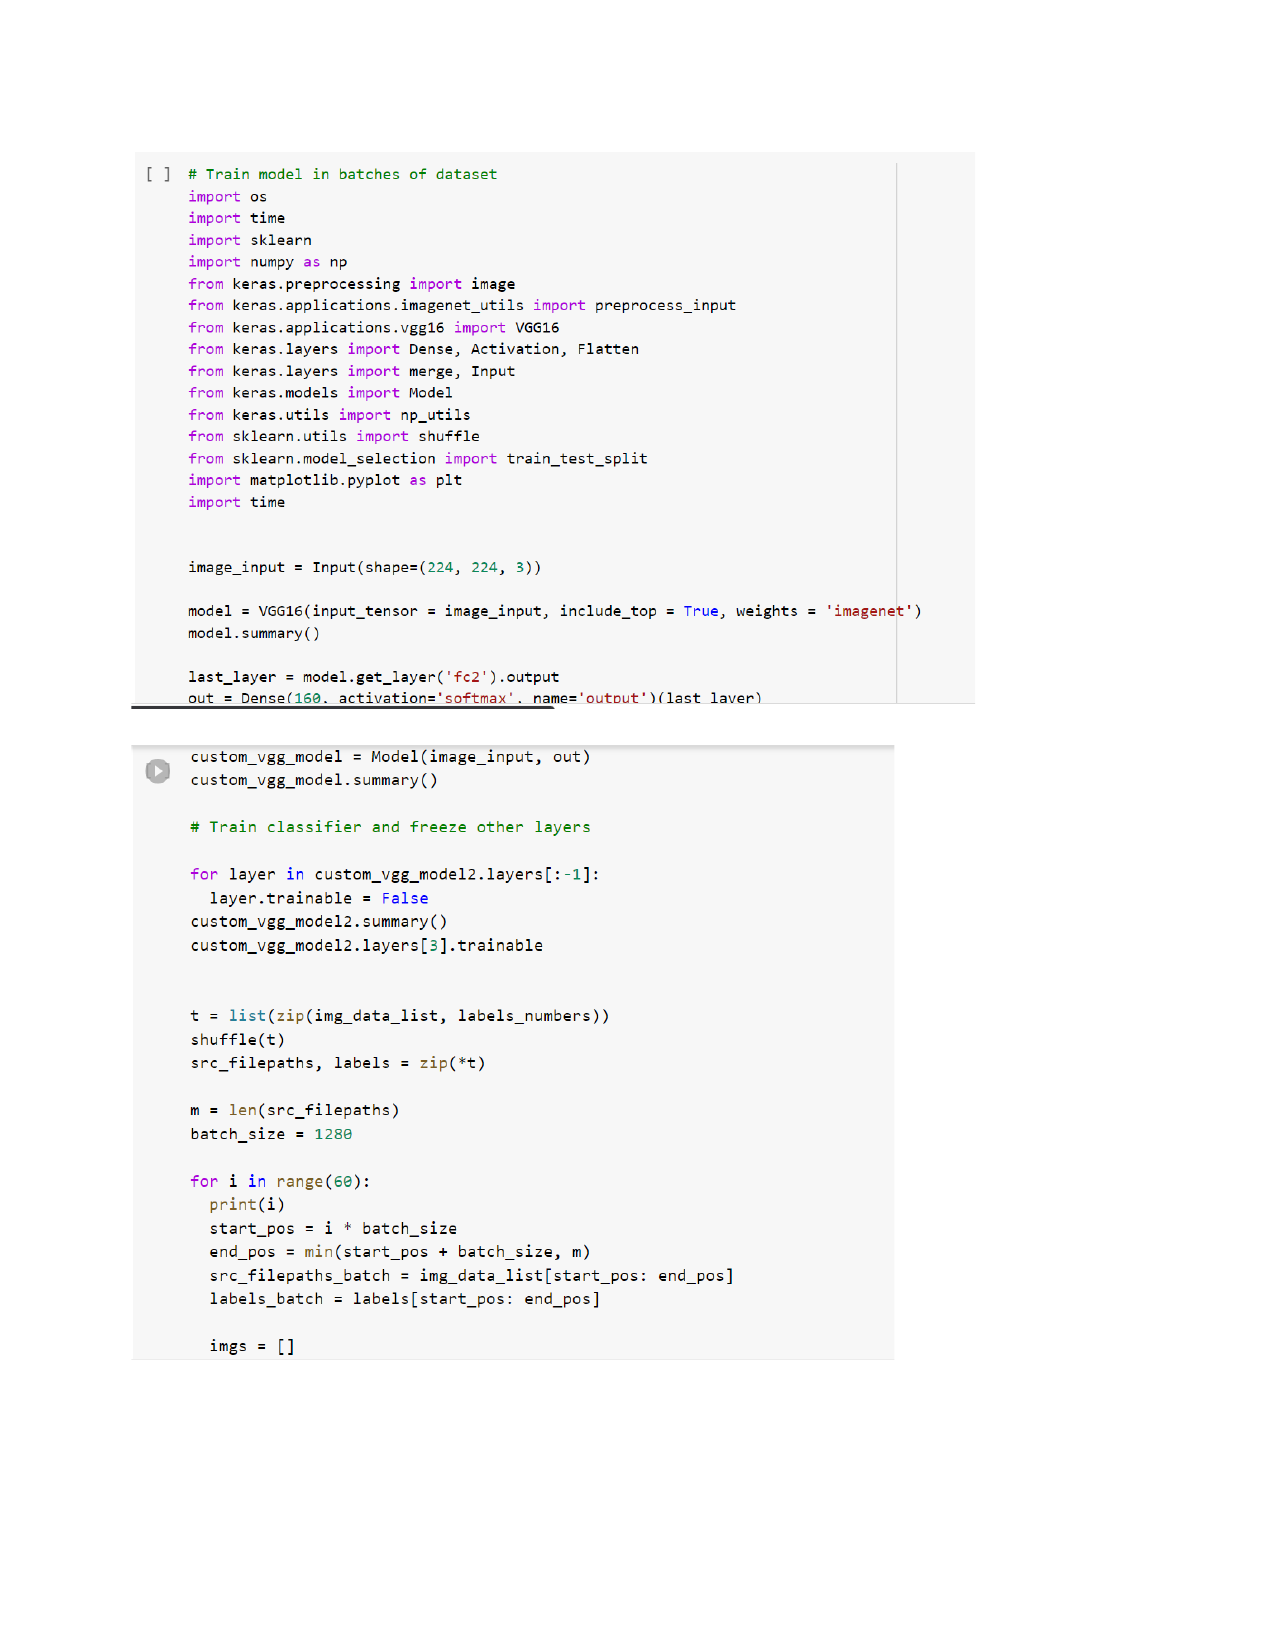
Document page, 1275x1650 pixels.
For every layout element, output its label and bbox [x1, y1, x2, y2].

picture [131, 745, 895, 1360]
picture [131, 150, 976, 709]
